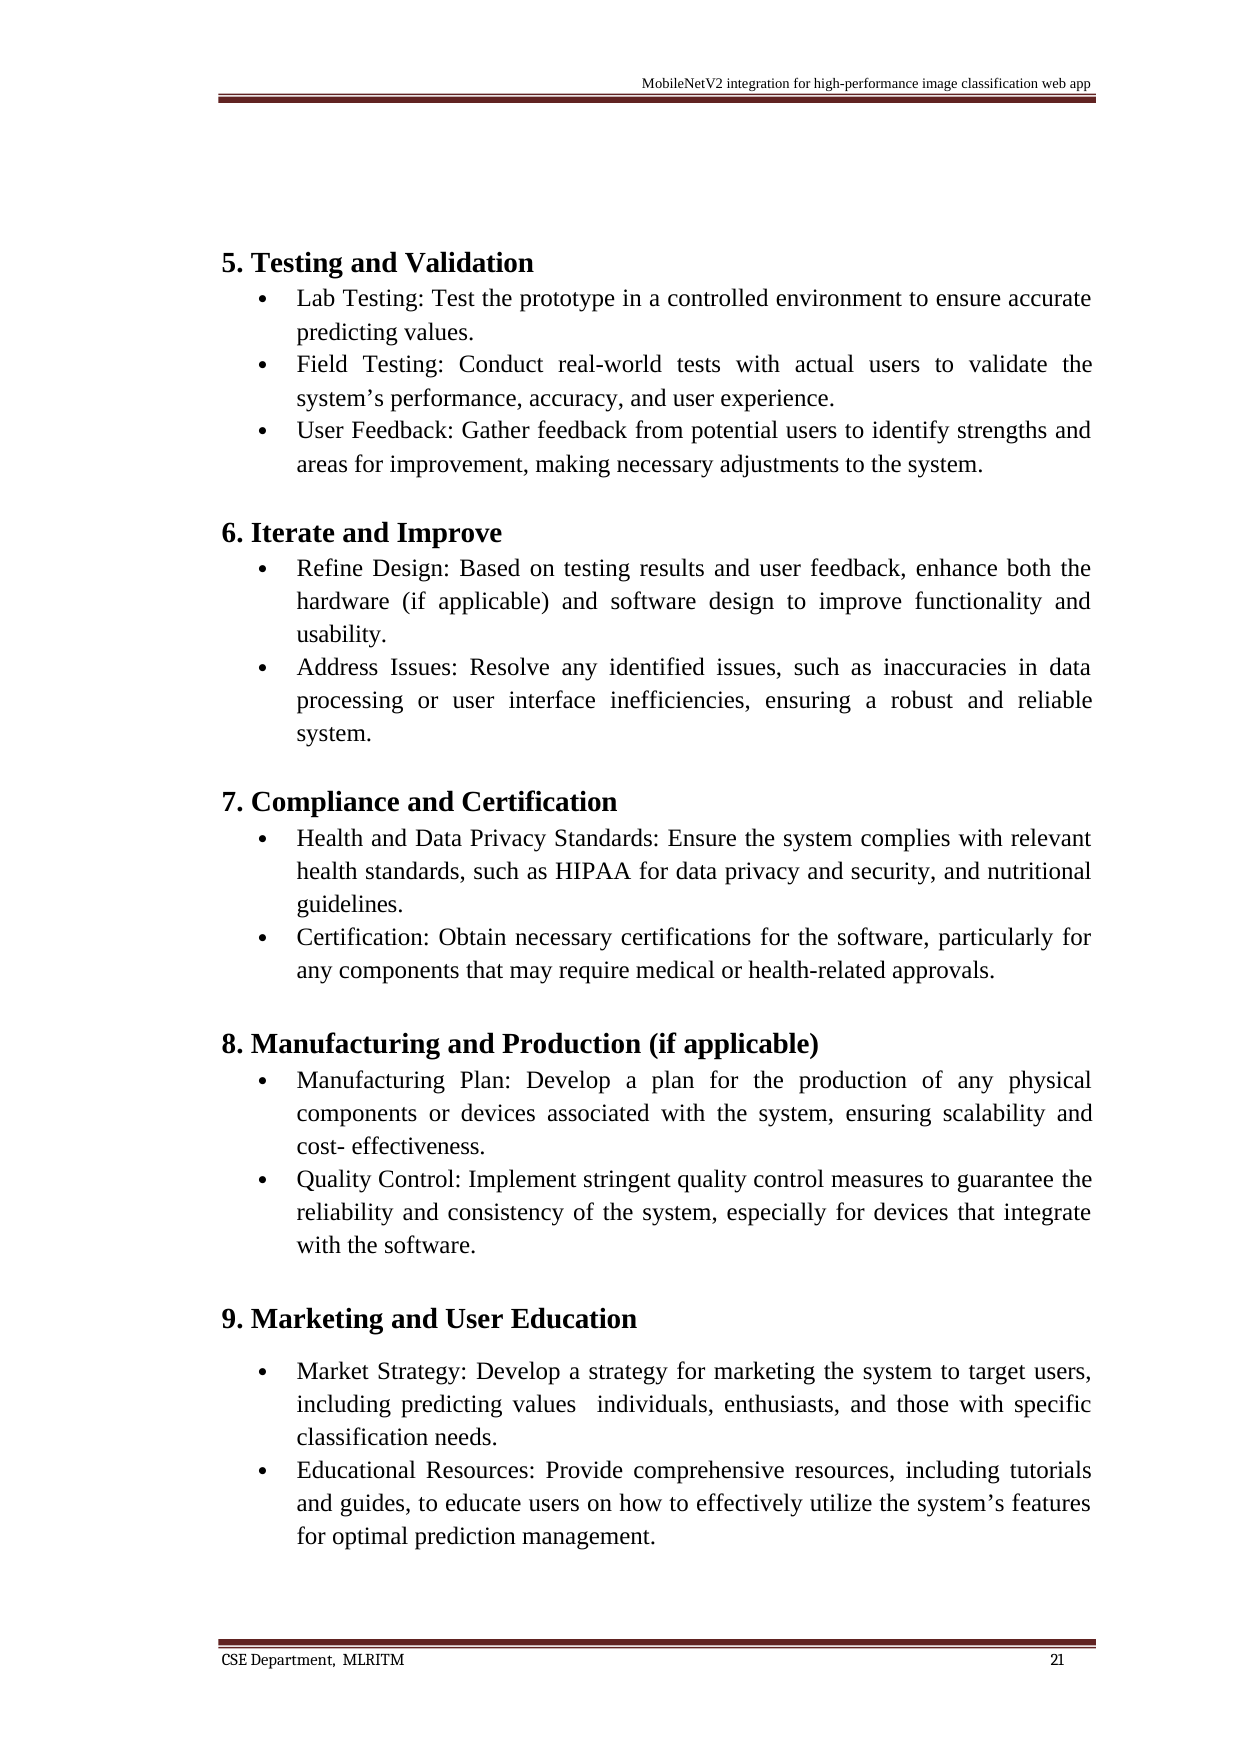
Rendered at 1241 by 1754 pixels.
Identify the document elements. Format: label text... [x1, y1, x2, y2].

subtitle Compliance and Certification [221, 784, 1128, 818]
list Market Strategy: Develop a strategy for marketing the system to target users, including predicting values individuals, enthusiasts, and those with specific classification needs. [259, 1356, 1092, 1451]
subtitle Marketing and User Education [221, 1301, 1128, 1334]
list User Feedback: Gather feedback from potential users to identify strengths and areas for improvement, making necessary adjustments to the system. [259, 416, 1092, 477]
list Educational Resources: Provide comprehensive resources, including tutorials and guides, to educate users on how to effectively utilize the system’s features for optimal prediction management. [259, 1455, 1092, 1550]
list Refine Design: Based on testing results and user feedback, enhance both the hardware (if applicable) and software design to improve functionality and usability. [259, 553, 1092, 648]
subtitle Iterate and Improve [221, 515, 1128, 548]
list Address Issues: Resolve any identified issues, such as inaccuracies in data processing or user interface inefficiencies, ensuring a robust and reliable system. [259, 652, 1092, 747]
subtitle Manufacturing and Production (if applicable) [221, 1026, 1128, 1060]
list Manufacturing Plan: Develop a plan for the production of any physical components or devices associated with the system, ensuring scalability and cost- effectiveness. [259, 1065, 1093, 1159]
list Certification: Obtain necessary certifications for the software, particularly for any components that may require medical or health-related approvals. [259, 922, 1092, 984]
list Quality Control: Implement stringent quality control measures to guarantee the reliability and consistency of the system, especially for devices that integrate with the software. [259, 1164, 1092, 1259]
list Lab Testing: Test the prototype in a controlled environment to ensure accurate predicting values. [259, 283, 1092, 345]
list Field Testing: Conduct real-world tests with actual users to validate the system’s performance, accuracy, and user experience. [259, 349, 1093, 411]
list Health and Data Privacy Standards: Ensure the system complies with relevant health standards, such as HIPAA for data privacy and security, and nutritional guidelines. [259, 823, 1093, 918]
subtitle Testing and Validation [221, 245, 1128, 278]
